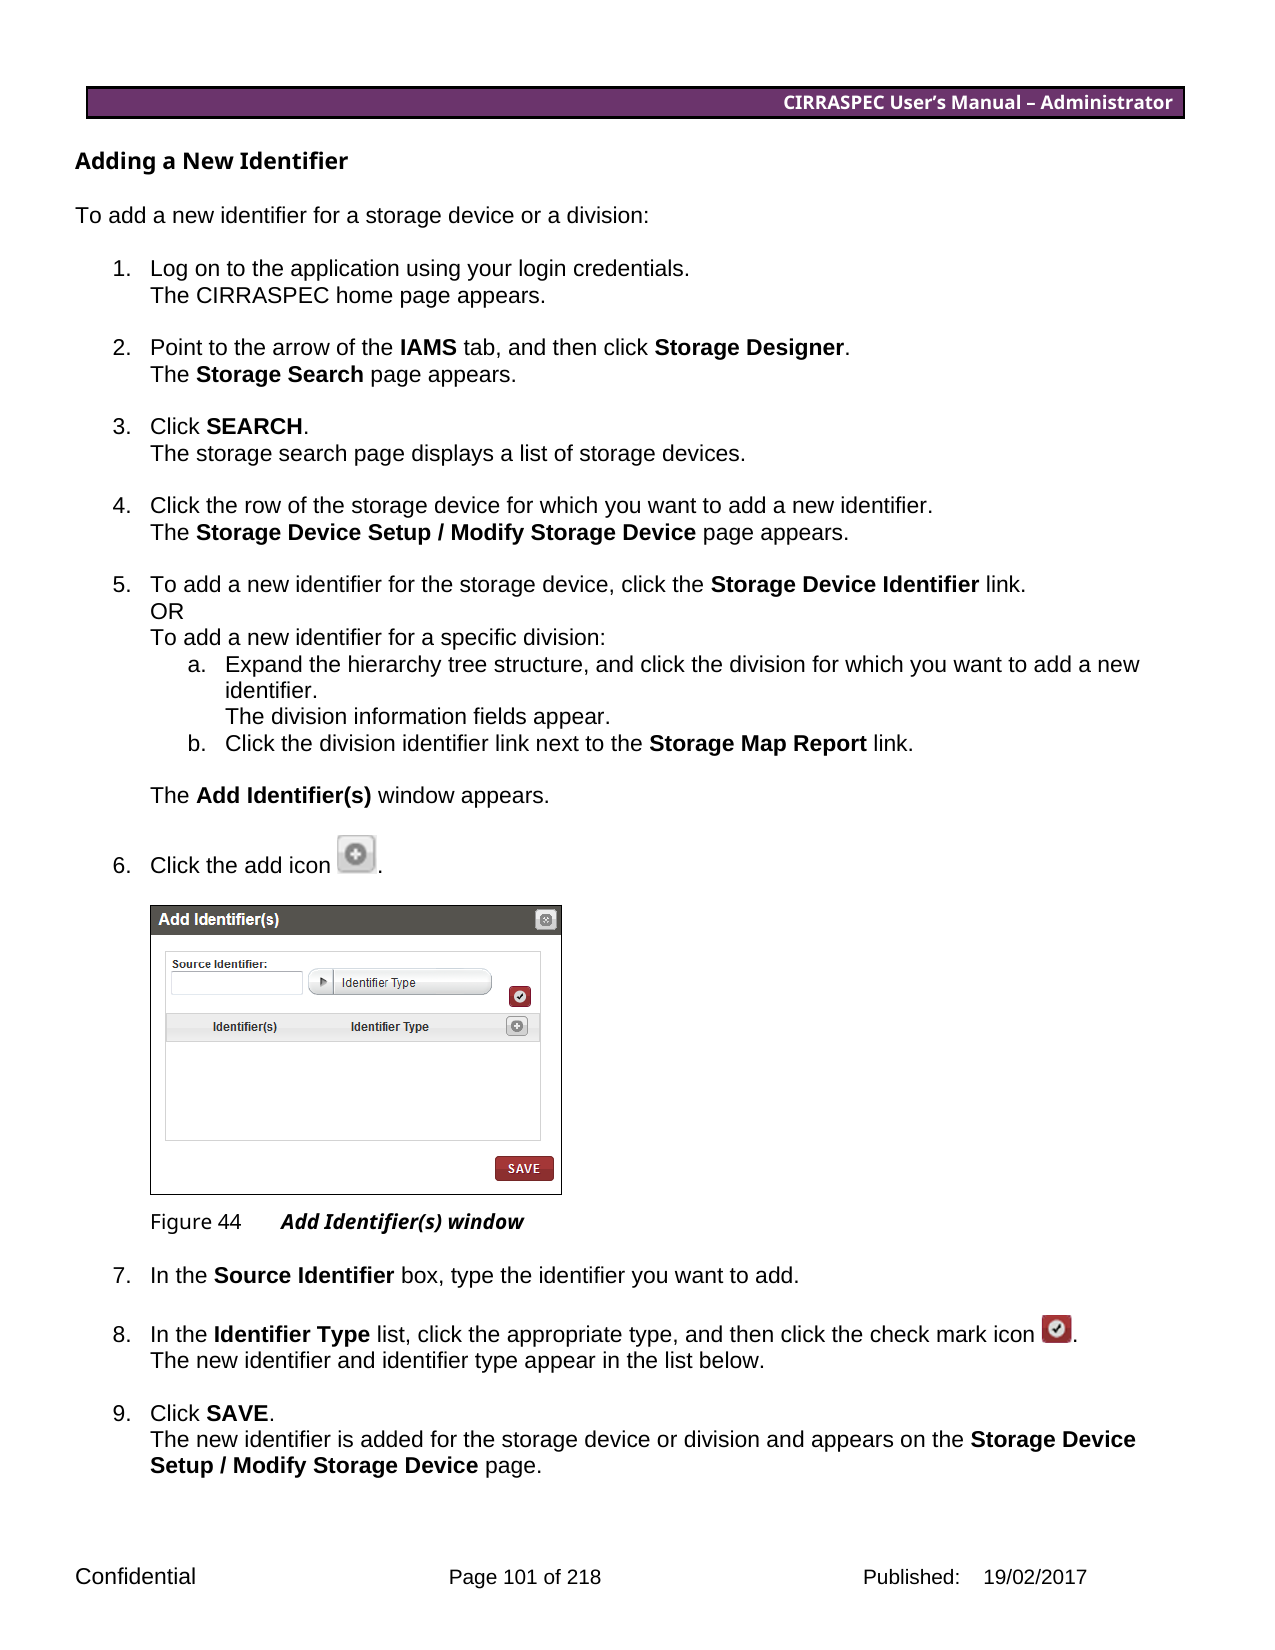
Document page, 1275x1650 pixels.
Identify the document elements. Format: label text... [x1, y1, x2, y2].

list Point to the arrow of the IAMS tab, and then click Storage Designer. [112, 334, 1124, 361]
text To add a new identifier for a specific division: [150, 624, 1181, 651]
list Click the row of the storage device for which you want to add a new identifier. [112, 492, 1181, 519]
list Click SAVE. [112, 1400, 1181, 1426]
text To add a new identifier for a storage device or a division: [75, 202, 1181, 229]
list Click the division identifier link next to the Storage Map Report link. [187, 729, 1152, 756]
list Log on to the application using your login credentials. [112, 255, 1124, 282]
list In the Identifier Type list, click the appropriate type, and then click the check mark icon . [112, 1315, 1181, 1347]
text The Storage Device Setup / Modify Storage Device page appears. [150, 519, 1181, 545]
list To add a new identifier for the storage device, click the Storage Device Identifier link. OR [112, 571, 1181, 624]
text The Storage Search page appears. [75, 361, 1143, 387]
text The CIRRASPEC home page appears. [150, 282, 1124, 308]
text The storage search page displays a list of storage devices. [150, 440, 1181, 466]
list The new identifier and identifier type appear in the list below. [150, 1347, 1181, 1373]
list Expand the hierarchy tree structure, and click the division for which you want to add a new identifier. The division information fields appear. [187, 651, 1152, 729]
picture [337, 835, 377, 874]
picture [1041, 1315, 1072, 1343]
subtitle Adding a New Identifier [75, 145, 1181, 176]
picture [151, 906, 561, 1194]
list Click SEARCH. [112, 413, 1181, 440]
list The new identifier is added for the storage device or division and appears on the Storage Device Setup / Modify Storage Device page. [150, 1426, 1181, 1479]
list In the Source Identifier box, type the identifier you want to add. [112, 1262, 1181, 1288]
list Click the add icon . [112, 835, 1181, 878]
text The Add Identifier(s) window appears. [150, 756, 1181, 809]
text Add Identifier(s) window [150, 1207, 1181, 1236]
